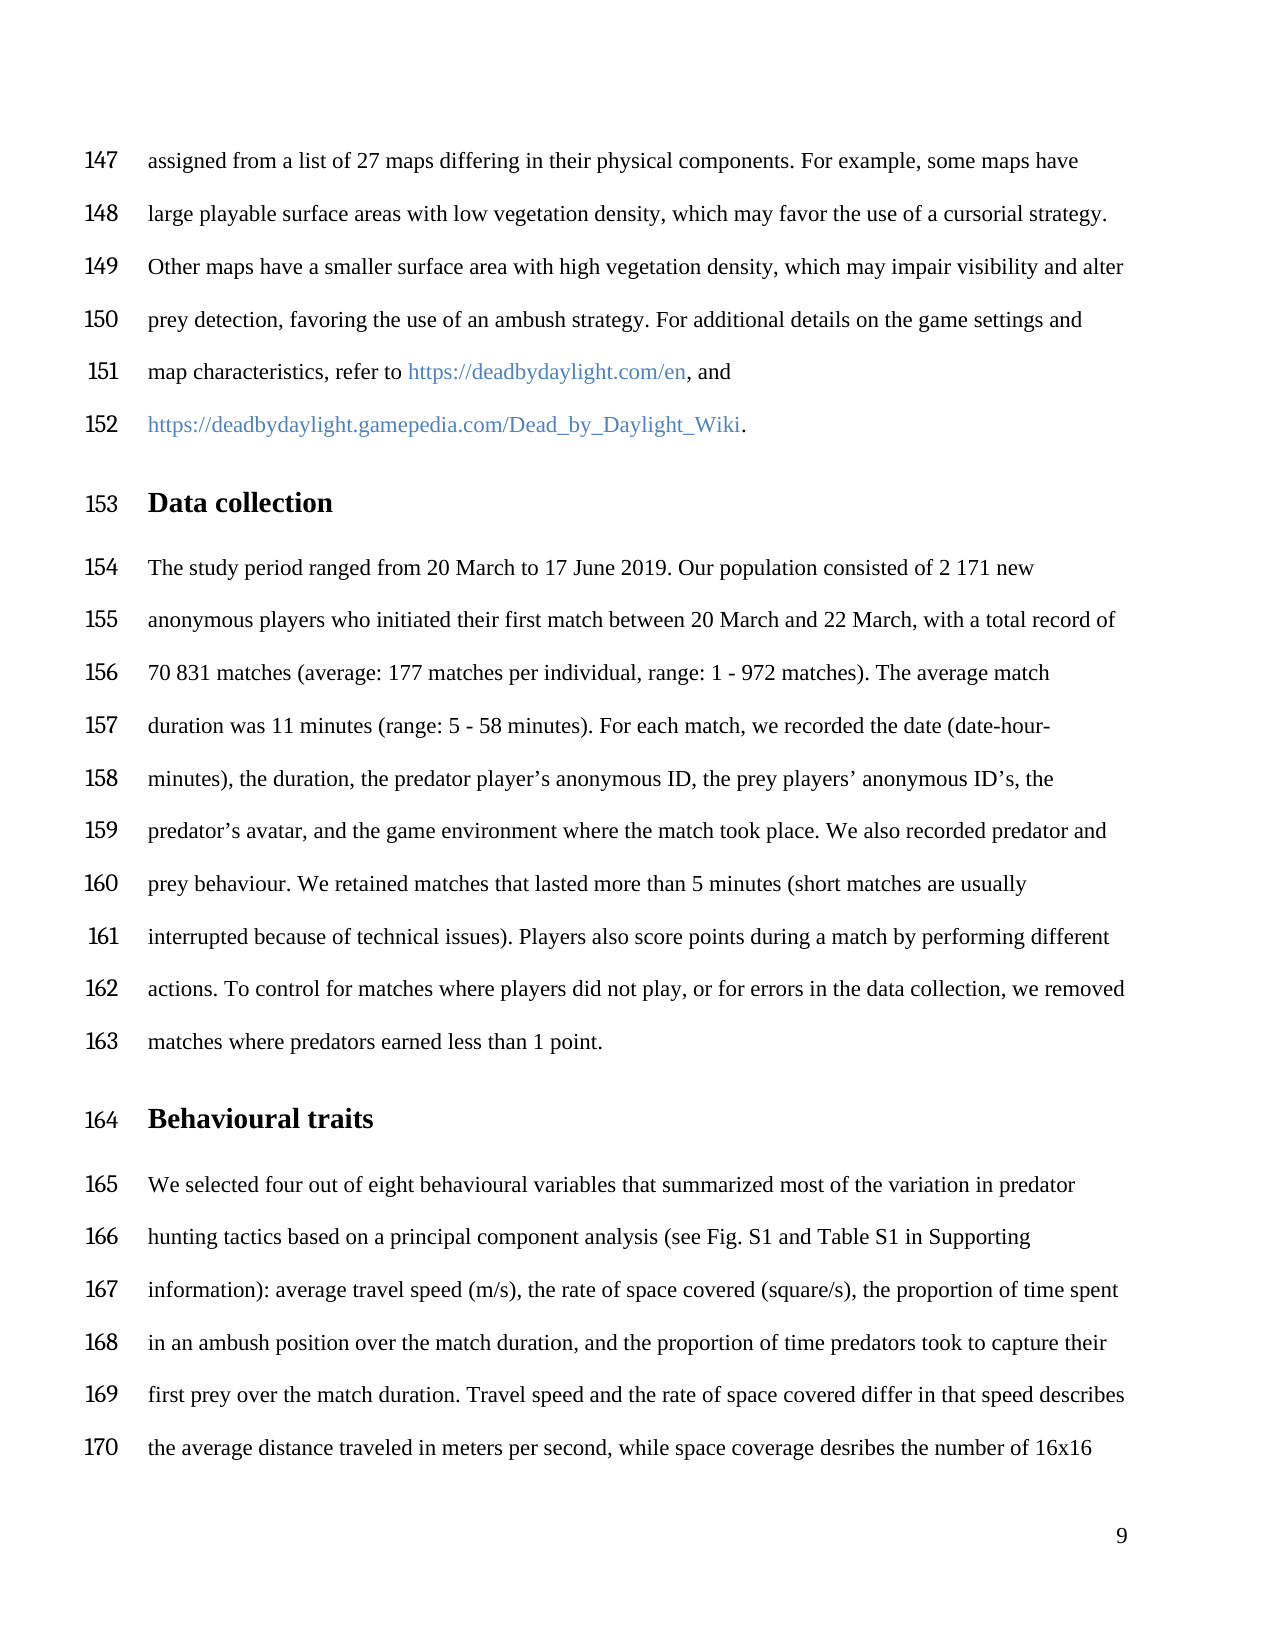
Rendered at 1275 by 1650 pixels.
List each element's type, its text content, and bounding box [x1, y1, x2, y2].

subtitle Data collection [148, 485, 1127, 518]
subtitle Behavioural traits [148, 1102, 1127, 1135]
text The study period ranged from 20 March to 17 June 2019. Our population consisted of 2 171 new anonymous players who initiated their first match between 20 March and 22 March, with a total record of 70 831 matches (average: 177 matches per individual, range: 1 - 972 matches). The average match duration was 11 minutes (range: 5 - 58 minutes). For each match, we recorded the date (date-hour-minutes), the duration, the predator player’s anonymous ID, the prey players’ anonymous ID’s, the predator’s avatar, and the game environment where the match took place. We also recorded predator and prey behaviour. We retained matches that lasted more than 5 minutes (short matches are usually interrupted because of technical issues). Players also score points during a match by performing different actions. To control for matches where players did not play, or for errors in the data collection, we removed matches where predators earned less than 1 point. [148, 554, 1127, 1054]
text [148, 1171, 1127, 1461]
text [148, 148, 1127, 437]
